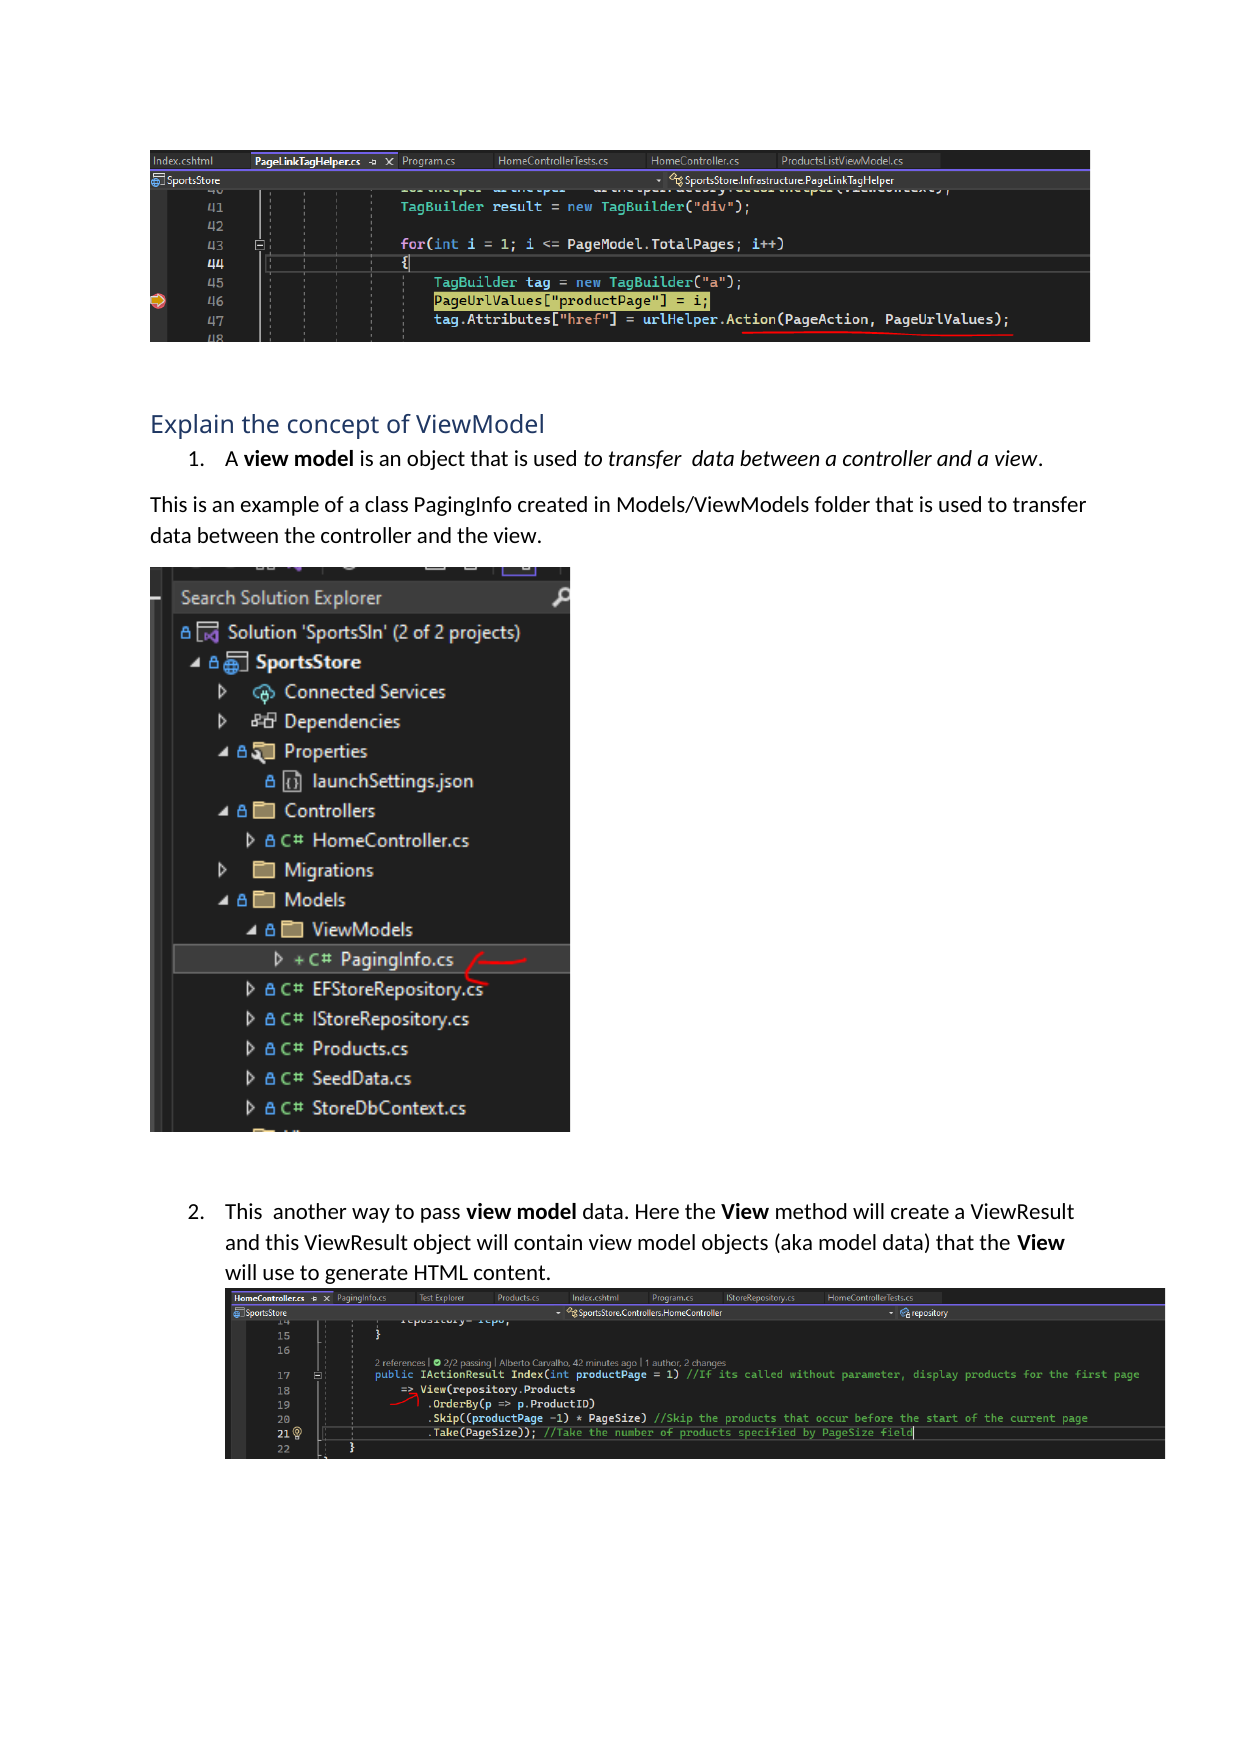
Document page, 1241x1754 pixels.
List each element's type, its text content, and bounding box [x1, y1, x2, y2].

subtitle Explain the concept of ViewModel [150, 407, 1090, 441]
picture [150, 567, 571, 1132]
picture [150, 150, 1091, 342]
picture [225, 1288, 1166, 1459]
list A view model is an object that is used to transfer data between a controller and a view. [187, 444, 1090, 472]
text This is an example of a class PagingInfo created in Models/ViewModels folder that is used to transfer data between the controller and the view. [150, 491, 1090, 549]
